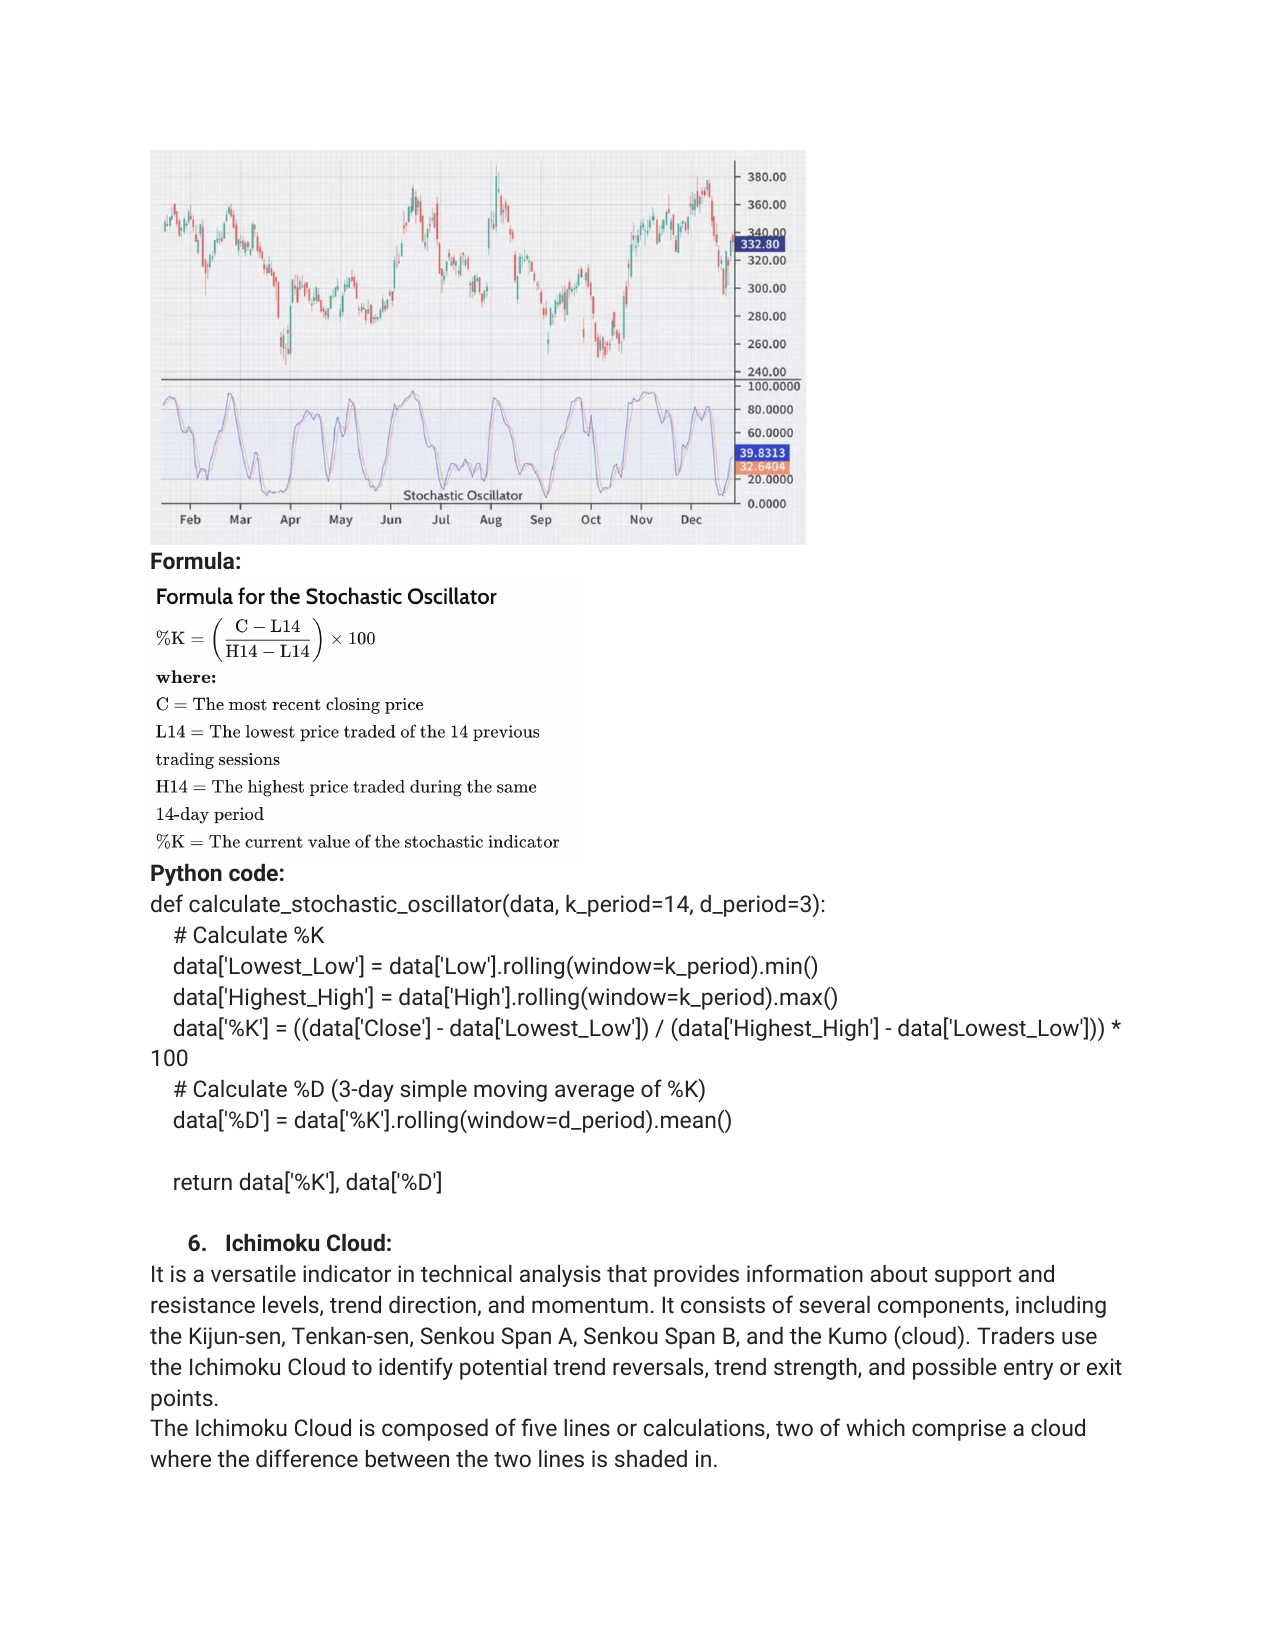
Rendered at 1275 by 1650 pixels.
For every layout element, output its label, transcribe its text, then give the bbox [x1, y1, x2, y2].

text Python code: [150, 861, 1125, 887]
text data['Highest_High'] = data['High'].rolling(window=k_period).max() [150, 984, 1125, 1011]
list Ichimoku Cloud: [187, 1231, 1125, 1257]
text The Ichimoku Cloud is composed of five lines or calculations, two of which comprise a cloud where the difference between the two lines is shaded in. [150, 1416, 1125, 1473]
text return data['%K'], data['%D'] [150, 1169, 1125, 1196]
picture [150, 578, 581, 857]
text # Calculate %K [150, 922, 1125, 949]
text It is a versatile indicator in technical analysis that provides information about support and resistance levels, trend direction, and momentum. It consists of several components, including the Kijun-sen, Tenkan-sen, Senkou Span A, Senkou Span B, and the Kumo (cloud). Traders use the Ichimoku Cloud to identify potential trend reversals, trend strength, and possible entry or exit points. [150, 1261, 1125, 1412]
text # Calculate %D (3-day simple moving average of %K) [150, 1076, 1125, 1103]
text data['%D'] = data['%K'].rolling(window=d_period).mean() [150, 1107, 1125, 1134]
text def calculate_stochastic_oscillator(data, k_period=14, d_period=3): [150, 891, 1125, 918]
text data['%K'] = ((data['Close'] - data['Lowest_Low']) / (data['Highest_High'] - data['Lowest_Low'])) * 100 [150, 1015, 1125, 1072]
text data['Lowest_Low'] = data['Low'].rolling(window=k_period).min() [150, 953, 1125, 980]
text Formula: [150, 548, 1125, 575]
picture [150, 150, 807, 545]
